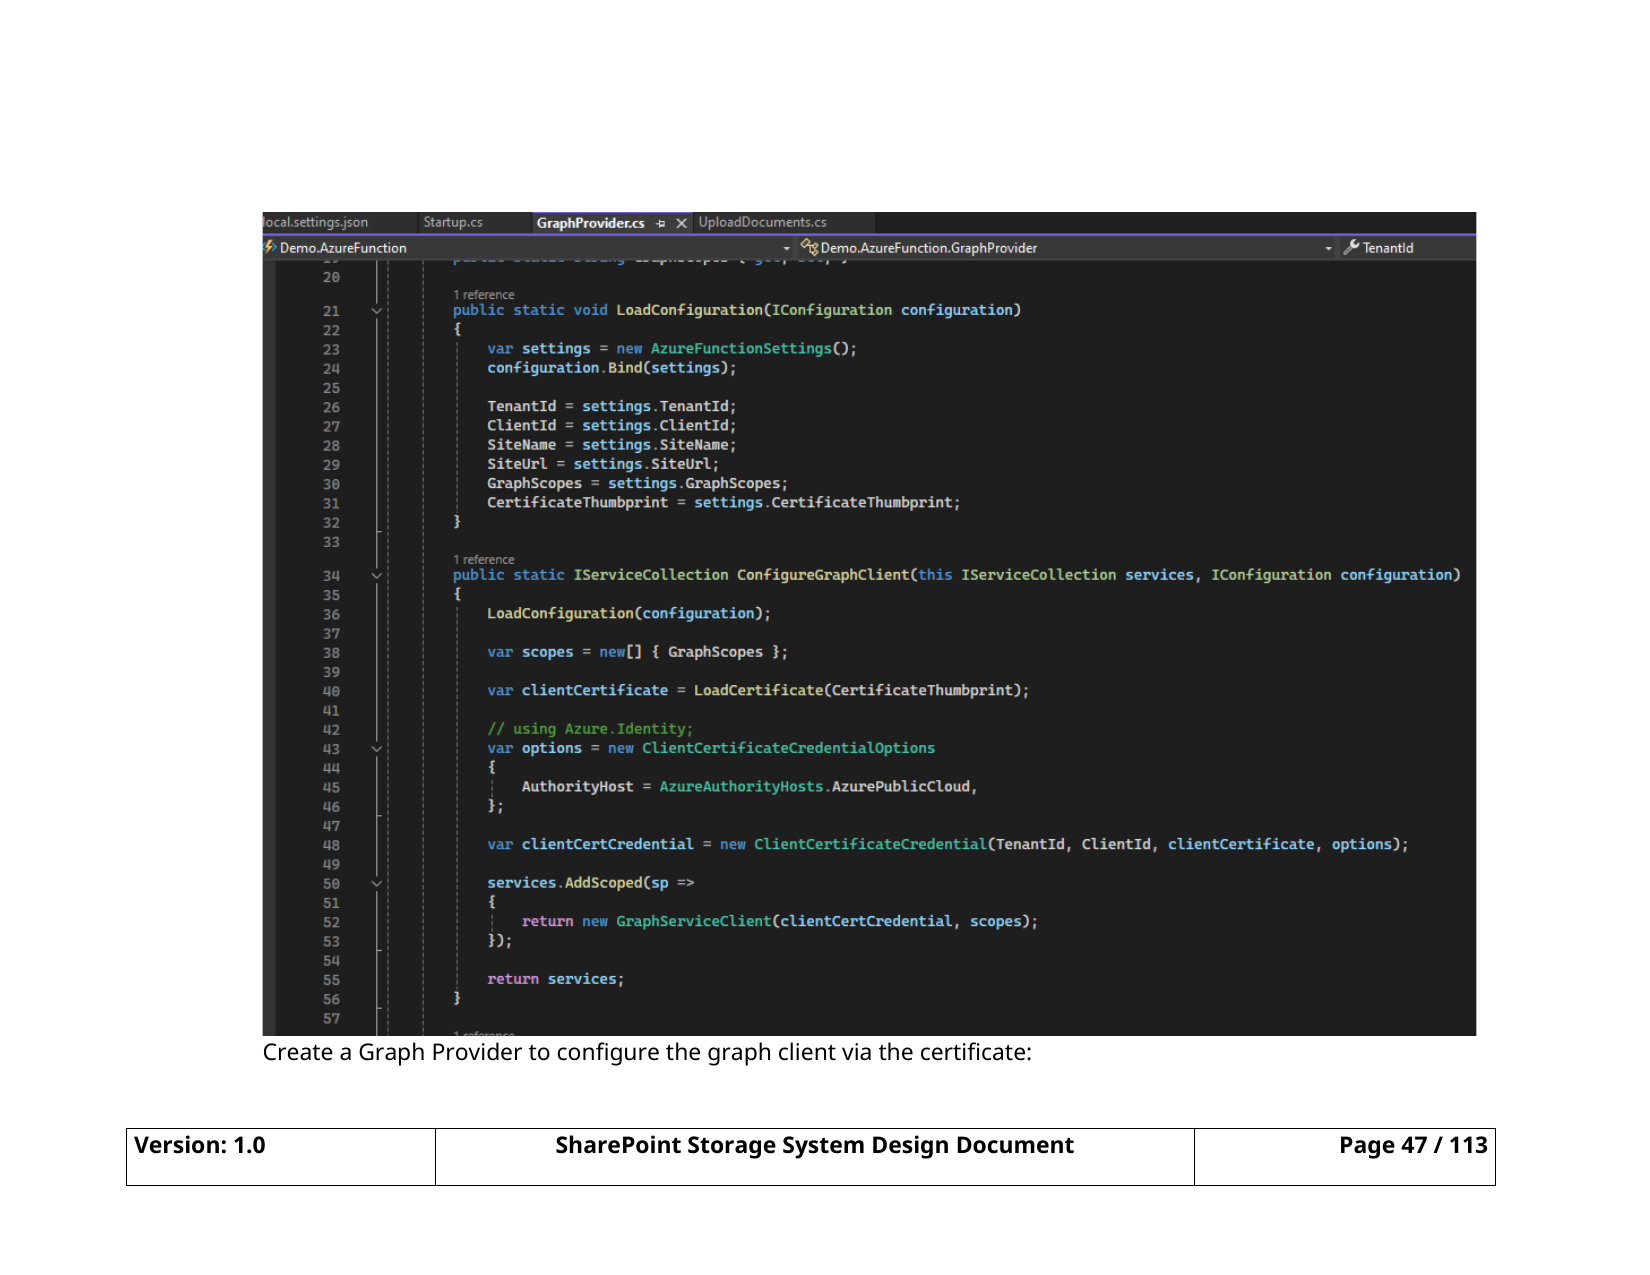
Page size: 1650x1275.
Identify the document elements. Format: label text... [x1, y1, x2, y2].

picture [262, 212, 1477, 1036]
